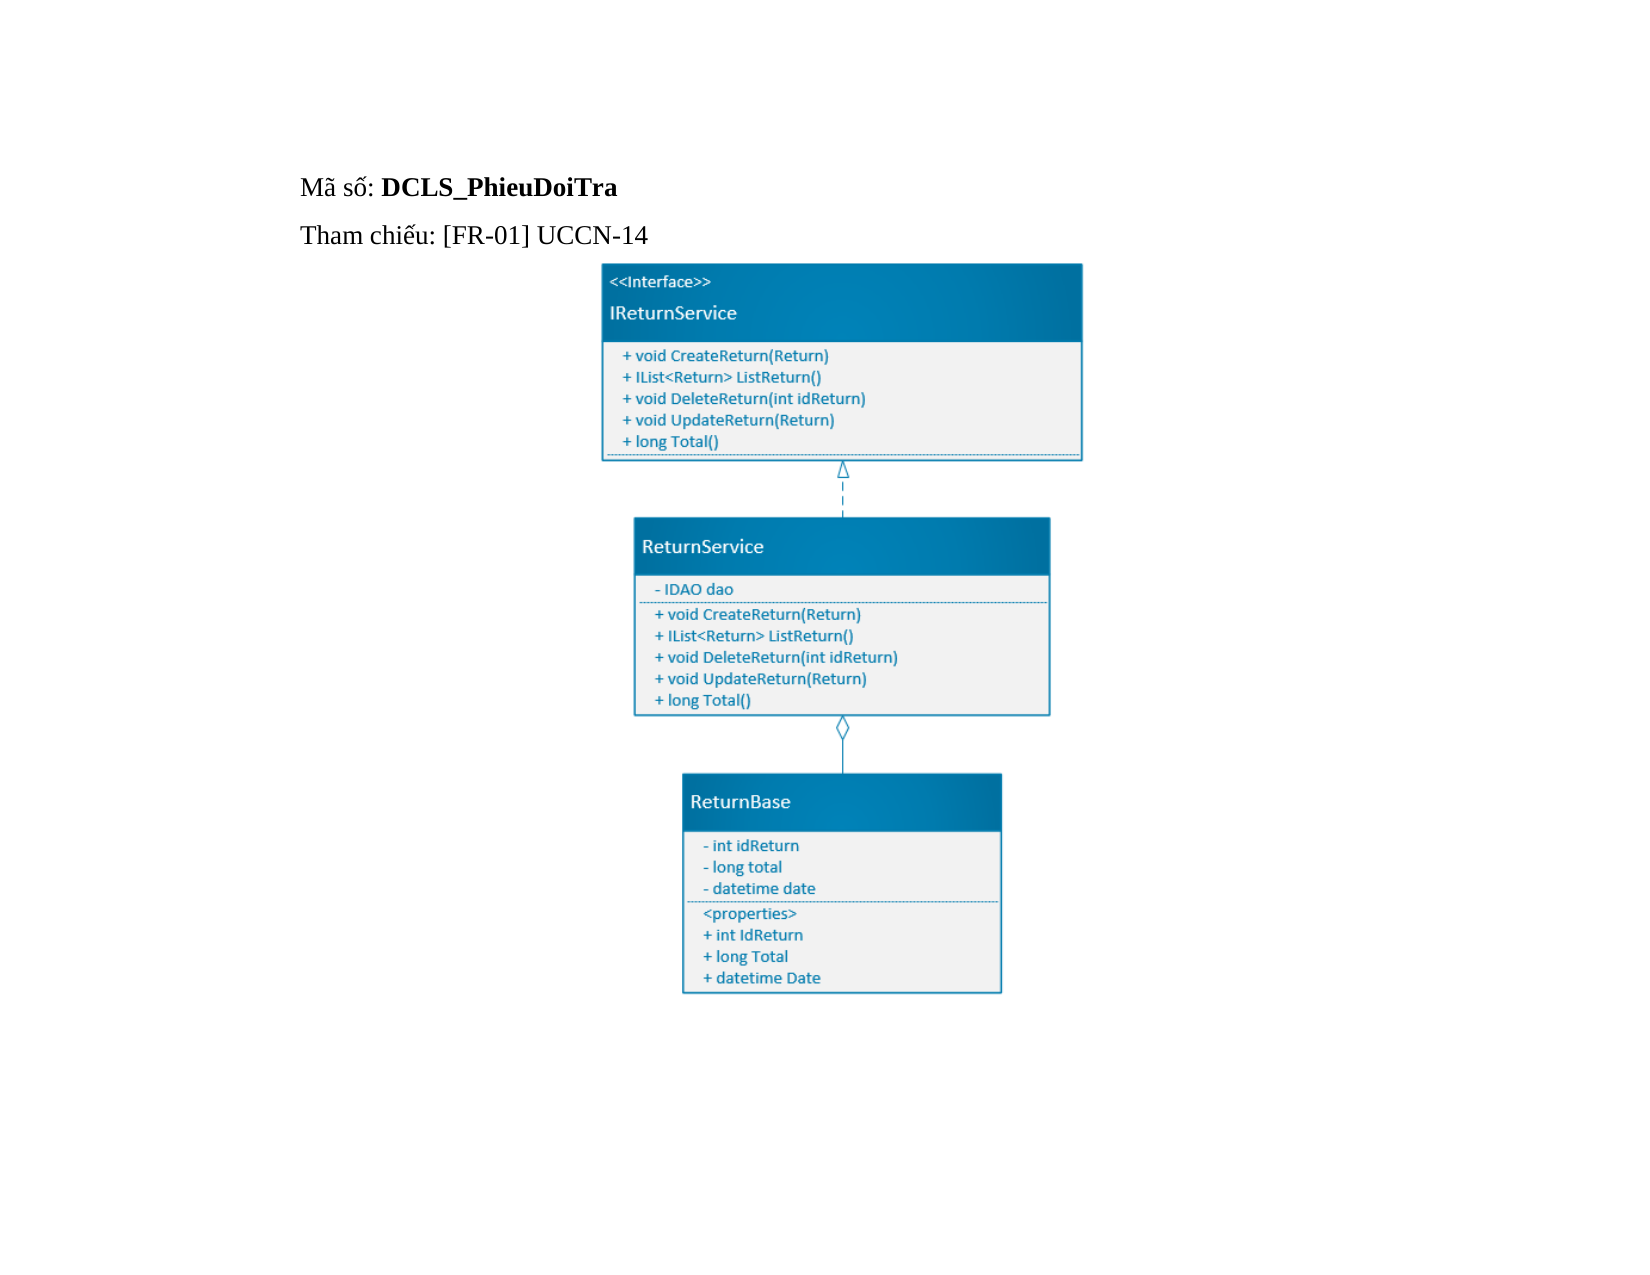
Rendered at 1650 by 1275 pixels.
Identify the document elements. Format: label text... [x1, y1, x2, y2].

picture [594, 254, 1093, 1005]
title Mã số: DCLS_PhieuDoiTra [300, 171, 1500, 202]
list Tham chiếu: [FR-01] UCCN-14 [300, 219, 1500, 250]
